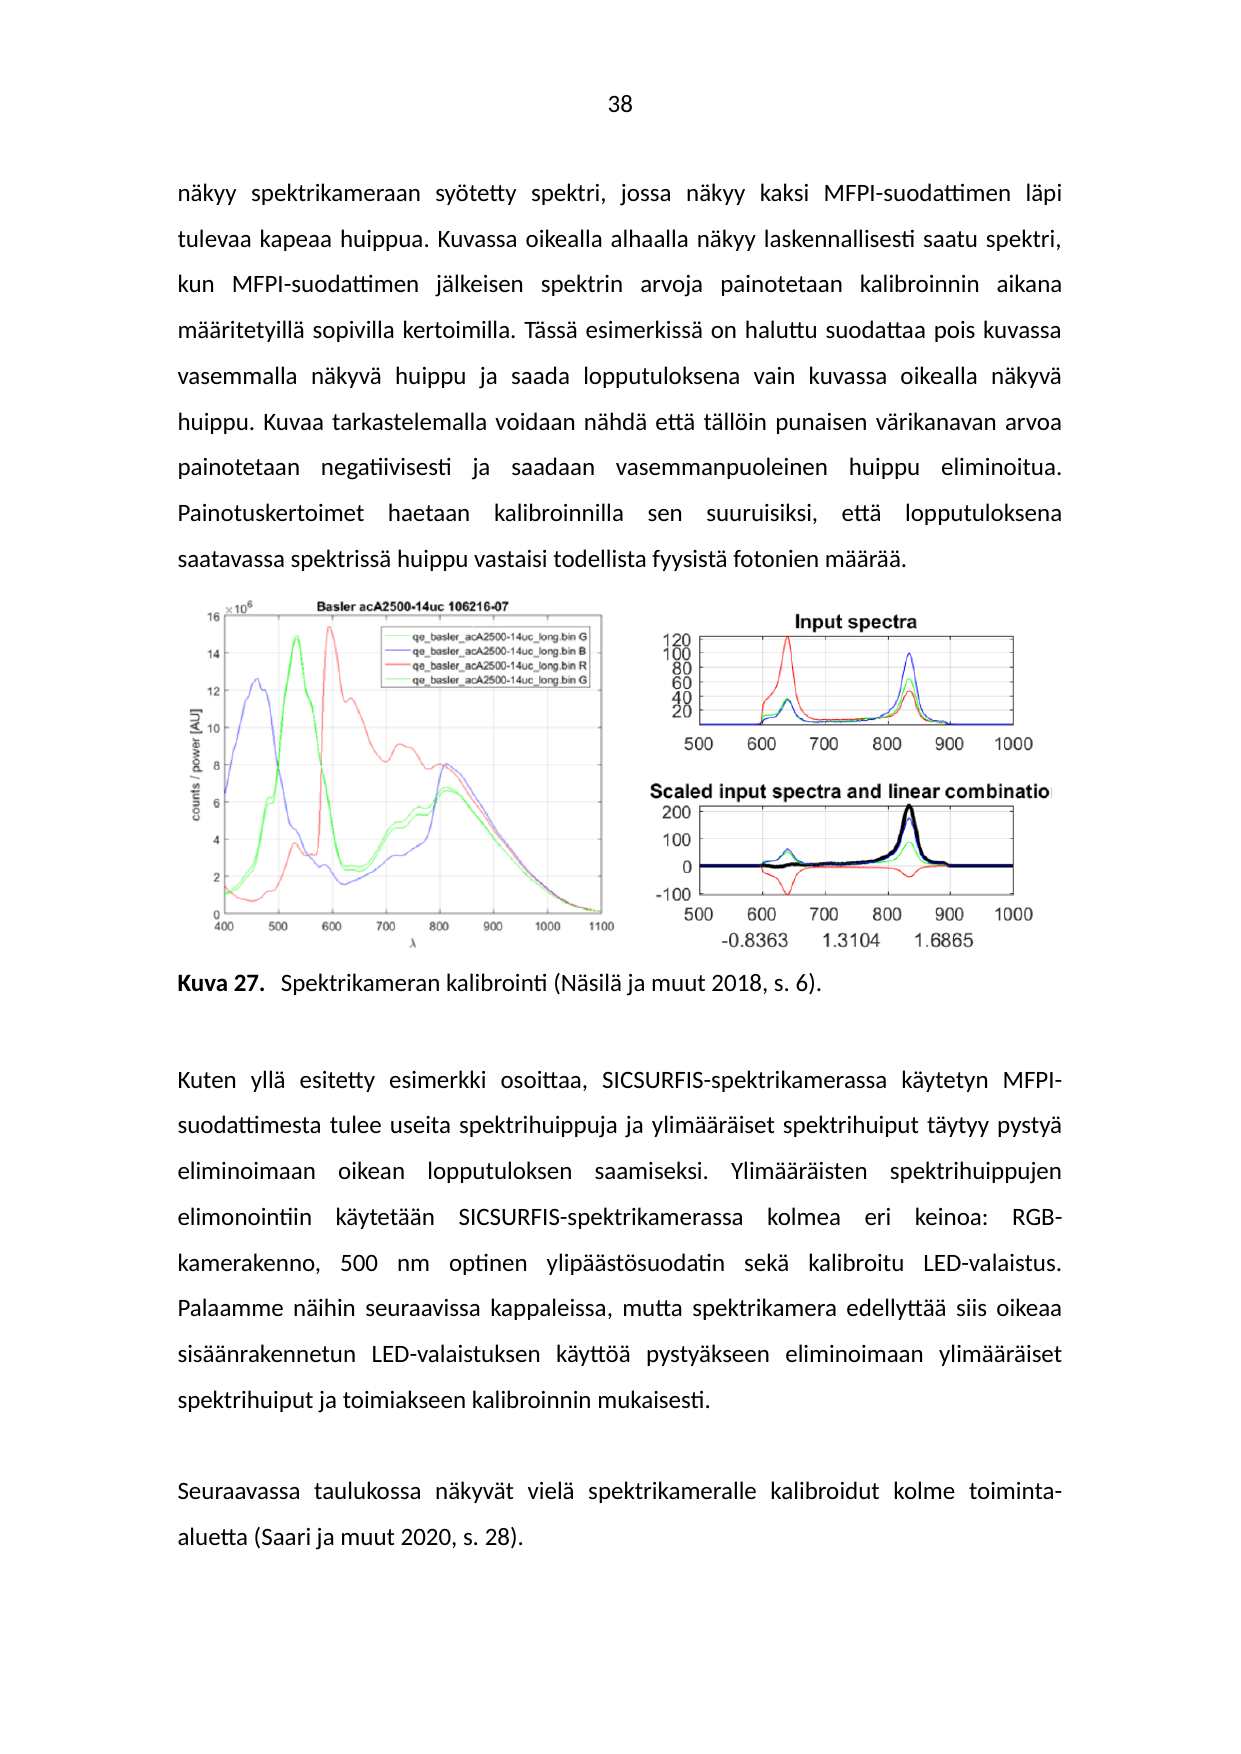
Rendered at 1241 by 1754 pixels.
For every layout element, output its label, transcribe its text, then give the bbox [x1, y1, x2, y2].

text Kuva 27. Spektrikameran kalibrointi (Näsilä ja muut 2018, s. 6). [177, 967, 1063, 997]
picture [177, 588, 1063, 955]
text Seuraavassa taulukossa näkyvät vielä spektrikameralle kalibroidut kolme toiminta-aluetta (Saari ja muut 2020, s. 28). [177, 1476, 1063, 1552]
text Kuten yllä esitetty esimerkki osoittaa, SICSURFIS-spektrikamerassa käytetyn MFPI-suodattimesta tulee useita spektrihuippuja ja ylimääräiset spektrihuiput täytyy pystyä eliminoimaan oikean lopputuloksen saamiseksi. Ylimääräisten spektrihuippujen elimonointiin käytetään SICSURFIS-spektrikamerassa kolmea eri keinoa: RGB-kamerakenno, 500 nm optinen ylipäästösuodatin sekä kalibroitu LED-valaistus. Palaamme näihin seuraavissa kappaleissa, mutta spektrikamera edellyttää siis oikeaa sisäänrakennetun LED-valaistuksen käyttöä pystyäkseen eliminoimaan ylimääräiset spektrihuiput ja toimiakseen kalibroinnin mukaisesti. [177, 1064, 1063, 1414]
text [177, 177, 1063, 573]
